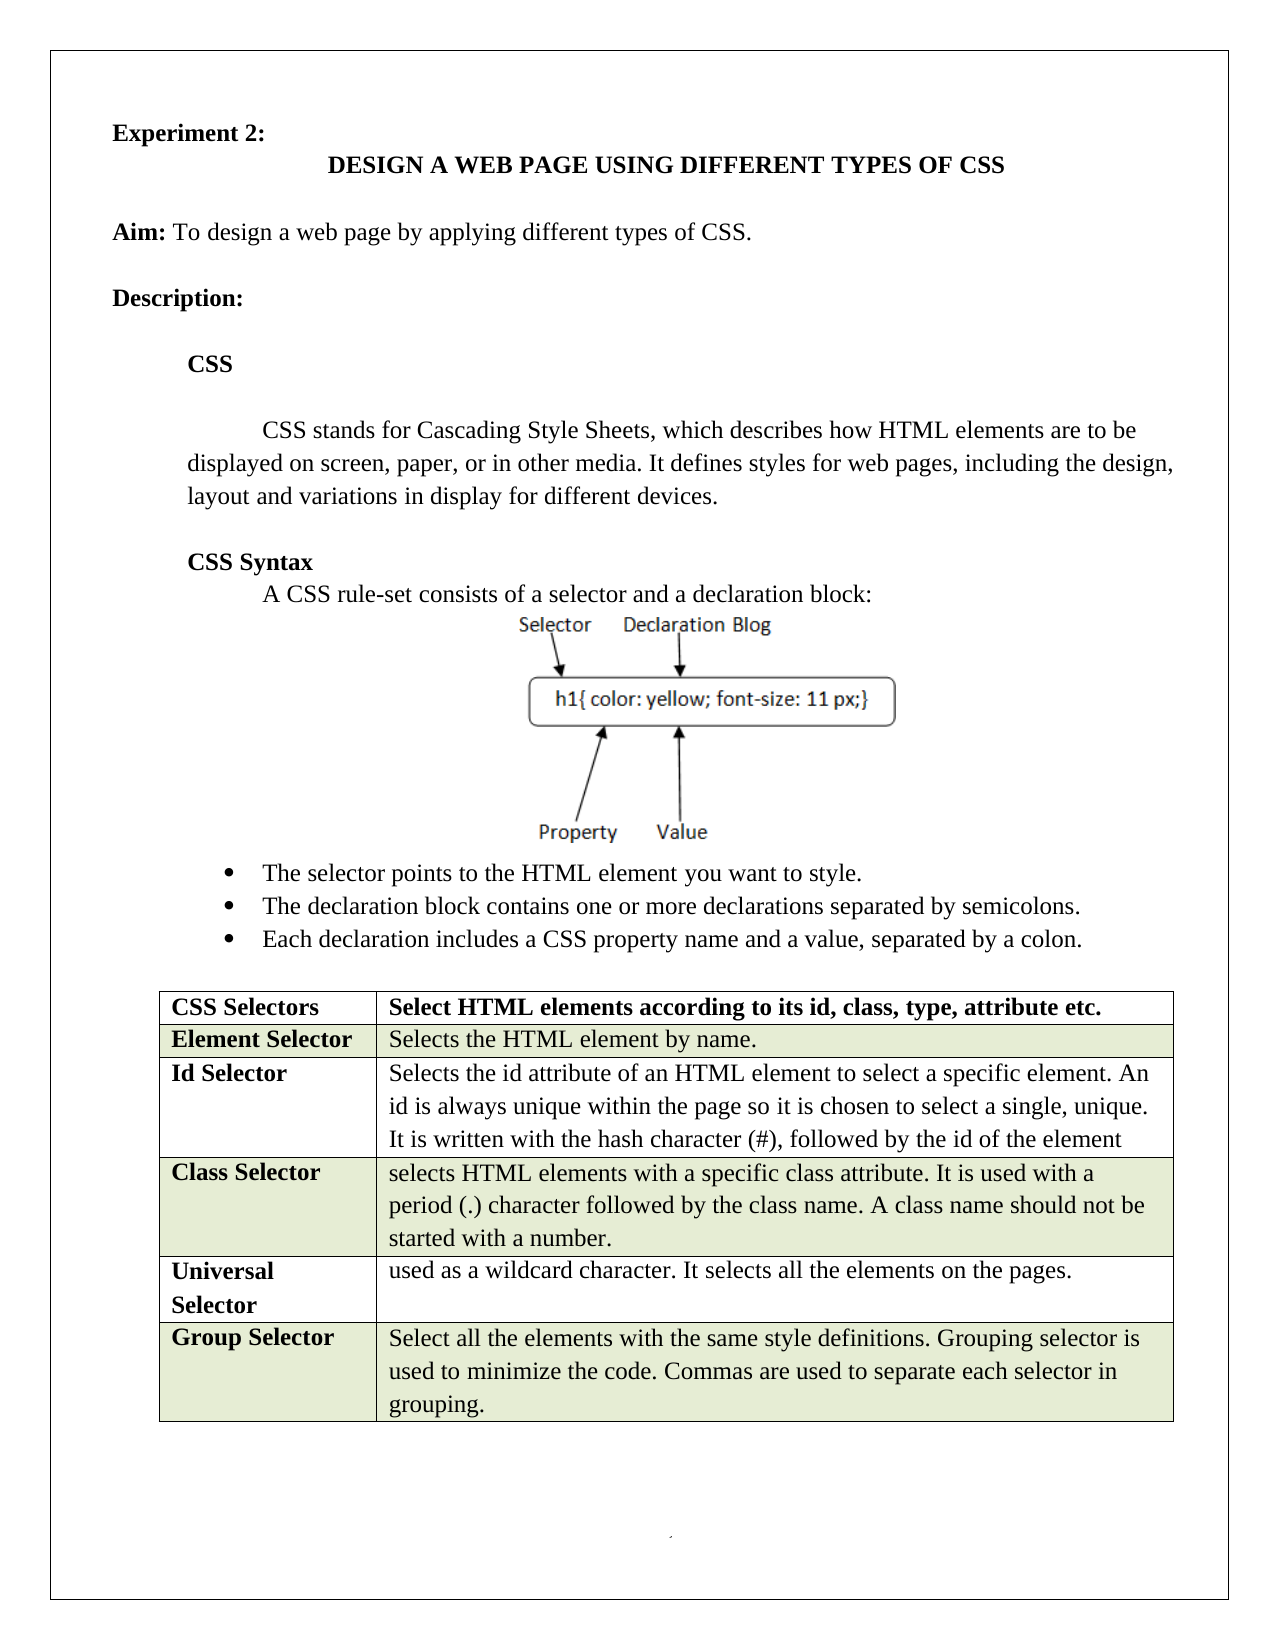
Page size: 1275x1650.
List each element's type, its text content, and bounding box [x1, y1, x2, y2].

text CSS [187, 349, 1228, 378]
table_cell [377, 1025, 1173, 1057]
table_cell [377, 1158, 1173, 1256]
text Aim: To design a web page by applying different types of CSS. [112, 217, 1228, 246]
list Each declaration includes a CSS property name and a value, separated by a colon. [224, 924, 1228, 953]
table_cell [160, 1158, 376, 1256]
picture [519, 617, 896, 843]
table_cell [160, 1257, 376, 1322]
subtitle Experiment 2: [112, 118, 1228, 146]
text CSS stands for Cascading Style Sheets, which describes how HTML elements are to be displayed on screen, paper, or in other media. It defines styles for web pages, including the design, layout and variations in display for different devices. [187, 415, 1211, 509]
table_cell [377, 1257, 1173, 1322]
list The declaration block contains one or more declarations separated by semicolons. [224, 891, 1228, 920]
subtitle Description: [112, 283, 1228, 312]
subtitle CSS Syntax [187, 547, 1228, 576]
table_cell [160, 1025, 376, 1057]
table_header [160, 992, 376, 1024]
text DESIGN A WEB PAGE USING DIFFERENT TYPES OF CSS [168, 151, 1165, 179]
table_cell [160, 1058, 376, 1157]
text A CSS rule-set consists of a selector and a declaration block: [262, 579, 1228, 608]
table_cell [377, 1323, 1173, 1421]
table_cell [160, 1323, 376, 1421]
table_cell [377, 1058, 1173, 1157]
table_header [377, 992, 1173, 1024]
